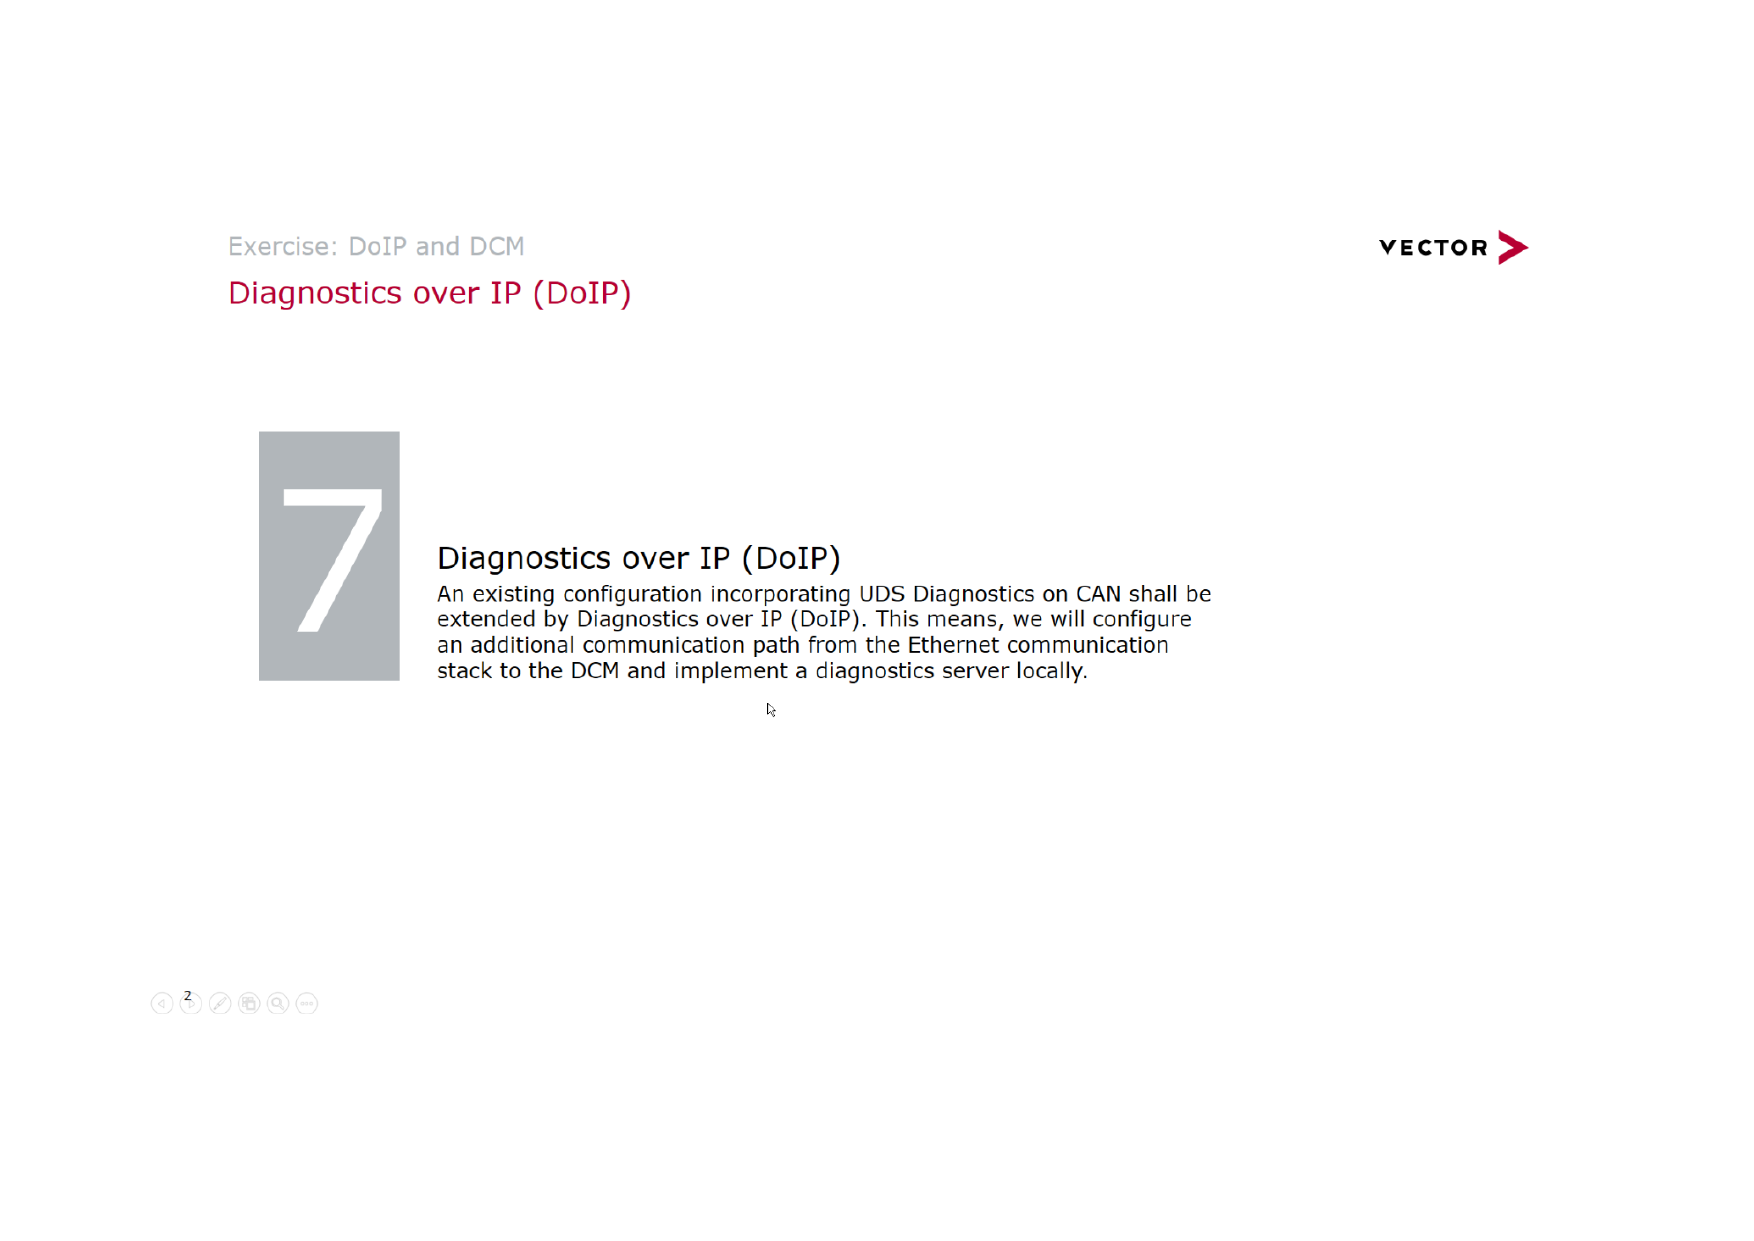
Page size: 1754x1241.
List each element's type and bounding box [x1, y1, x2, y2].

picture [150, 197, 1604, 1014]
